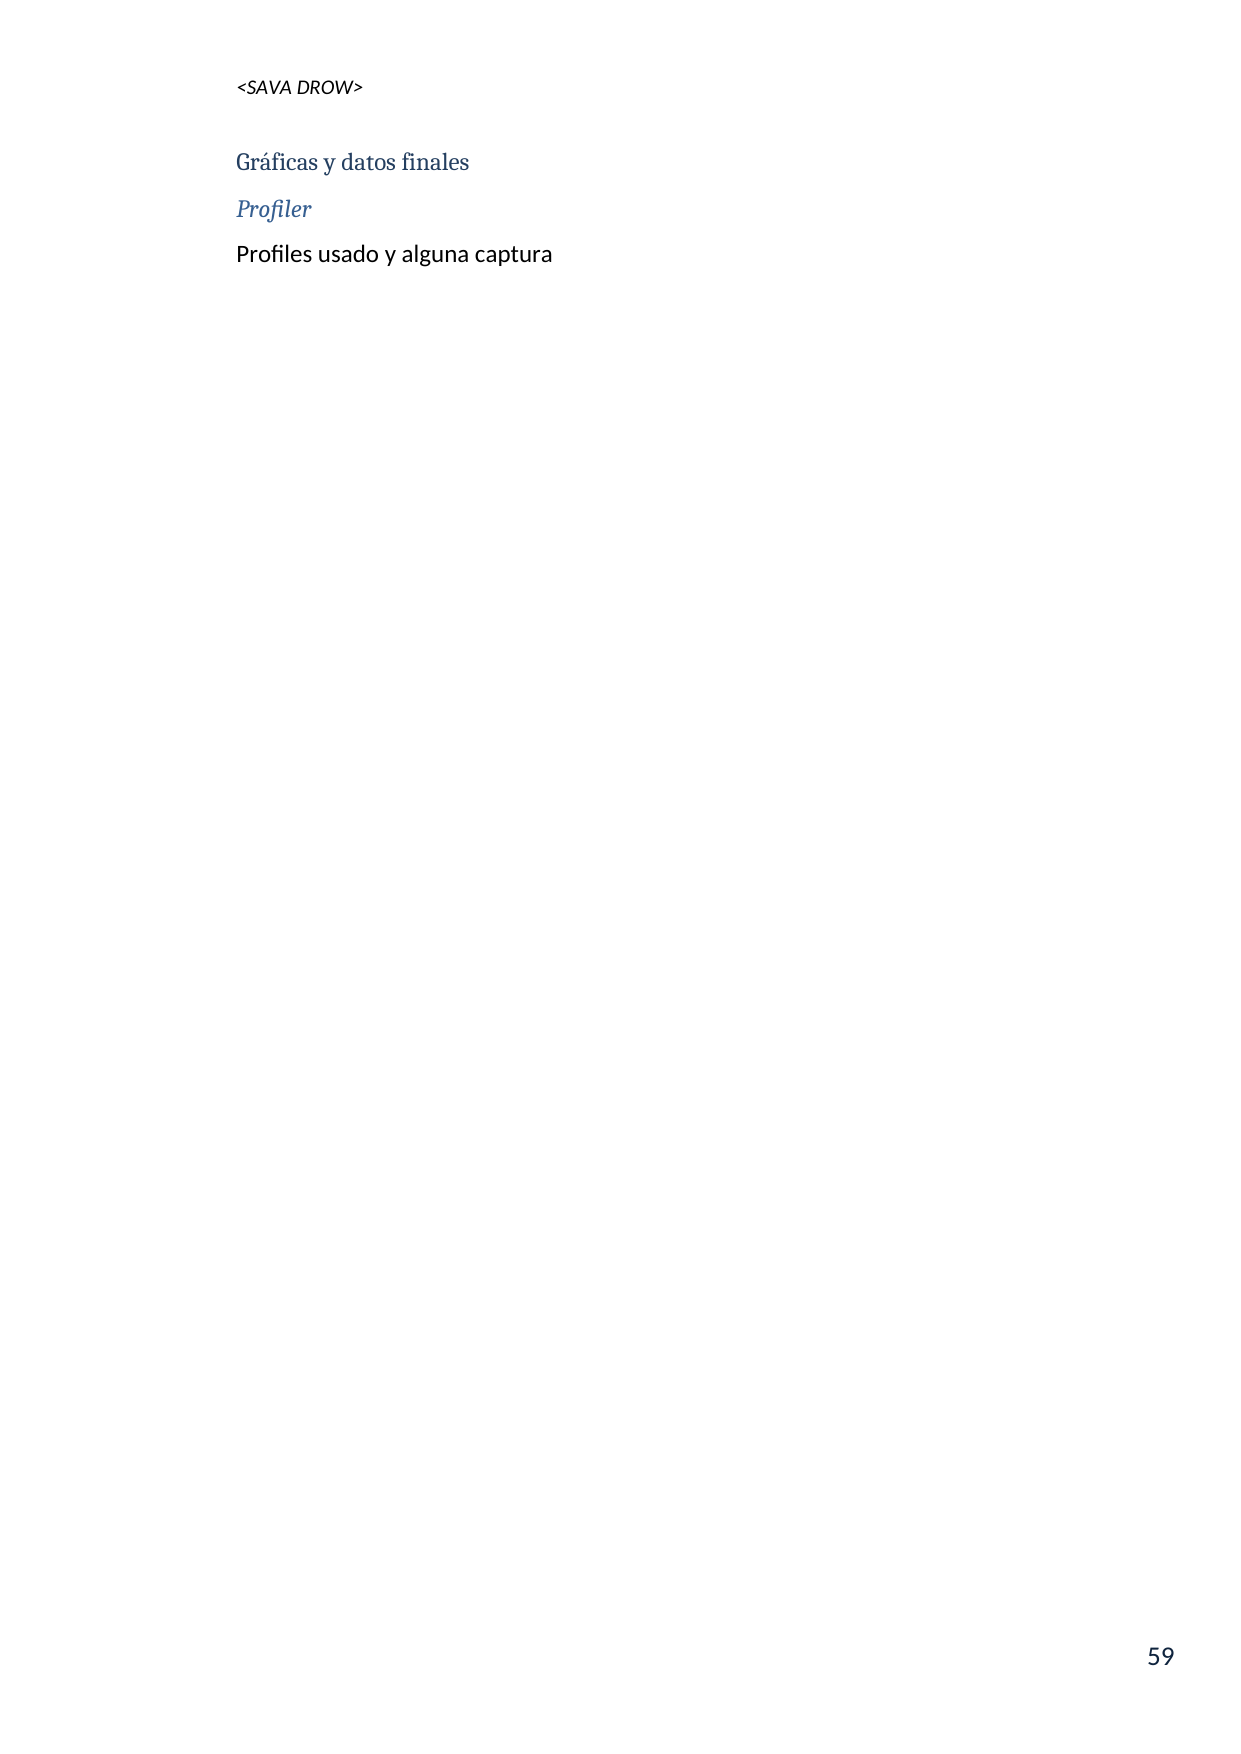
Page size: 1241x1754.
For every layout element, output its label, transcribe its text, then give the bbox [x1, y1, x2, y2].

subtitle Gráficas y datos finales [236, 148, 1092, 176]
text Profiles usado y alguna captura [236, 238, 1092, 269]
subtitle Profiler [236, 195, 1092, 224]
